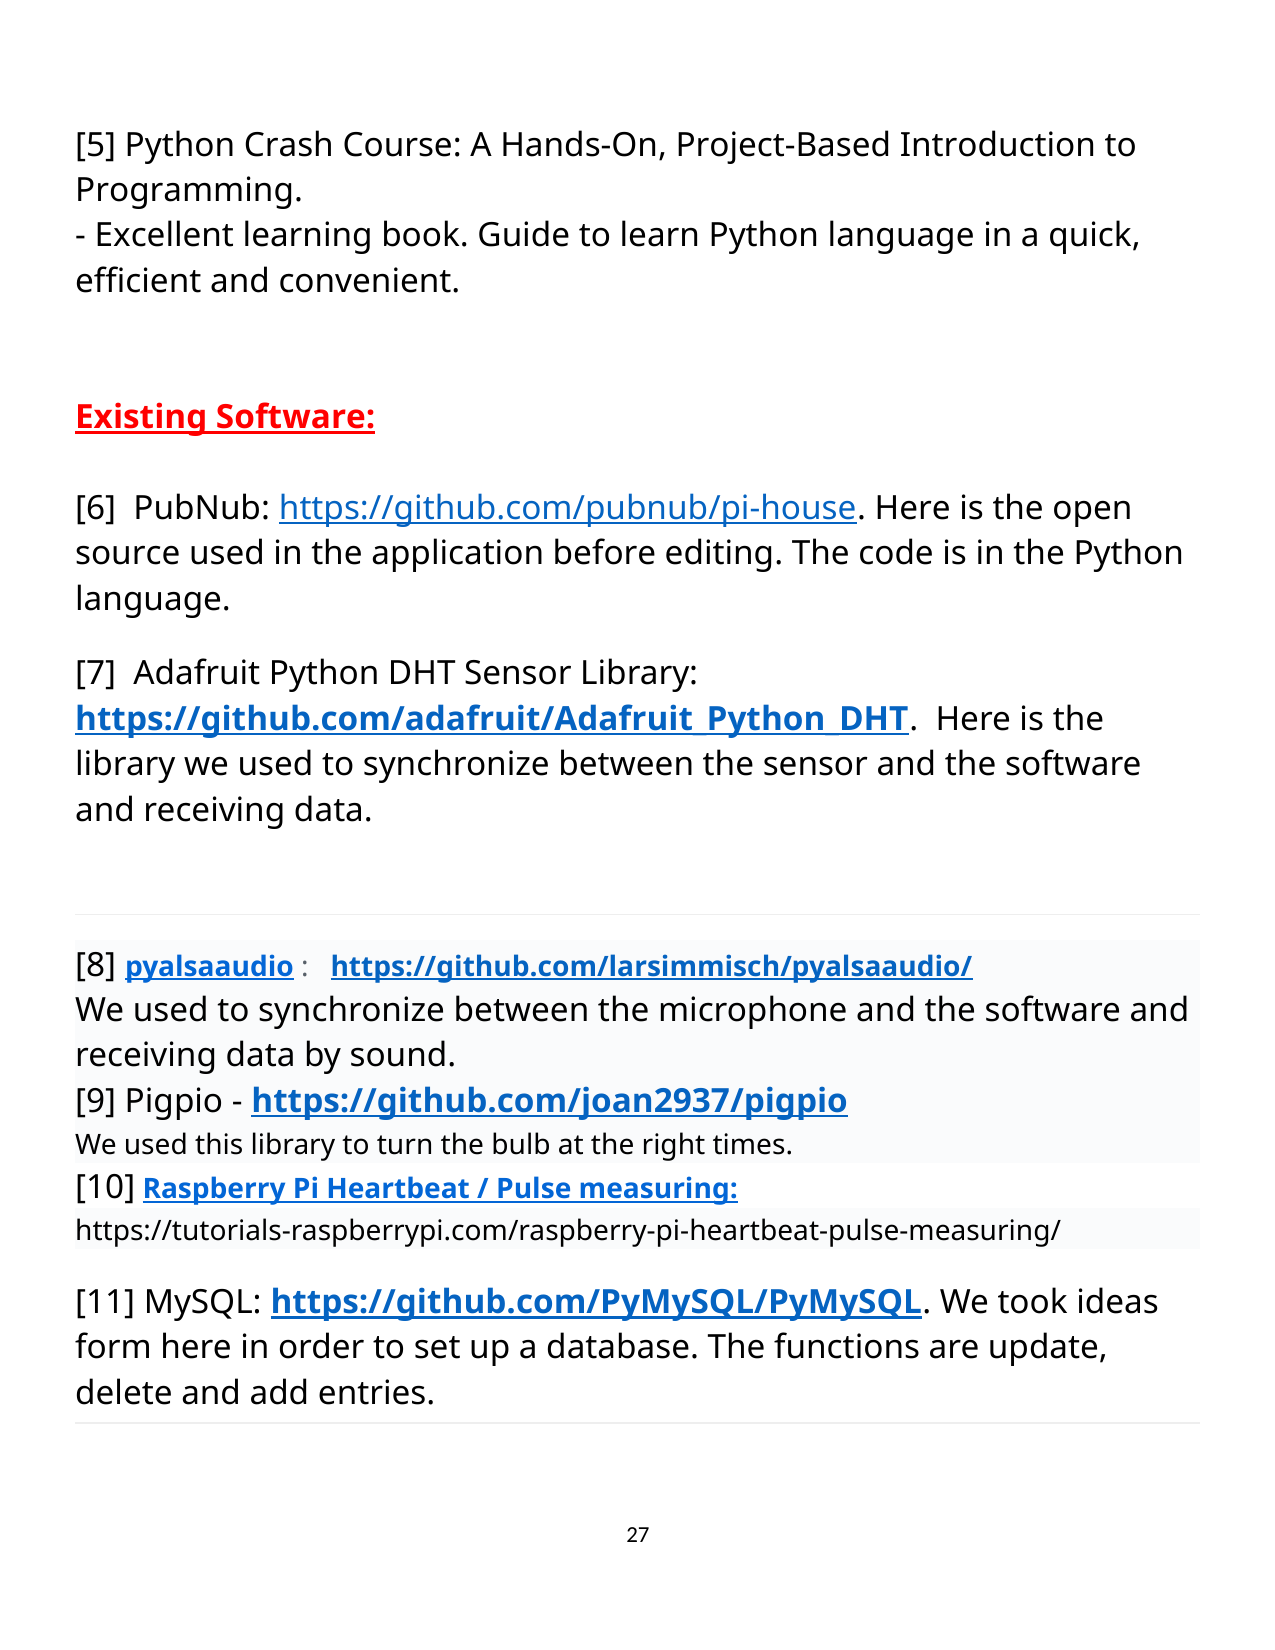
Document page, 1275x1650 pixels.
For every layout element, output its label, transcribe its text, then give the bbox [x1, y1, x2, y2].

subtitle https://tutorials-raspberrypi.com/raspberry-pi-heartbeat-pulse-measuring/ [75, 1208, 1200, 1249]
subtitle [10] Raspberry Pi Heartbeat / Pulse measuring: [75, 1163, 1200, 1208]
subtitle [11] MySQL: https://github.com/PyMySQL/PyMySQL. We took ideas form here in order to set up a database. The functions are update, delete and add entries. [75, 1278, 1200, 1422]
text [6] PubNub: https://github.com/pubnub/pi-house. Here is the open source used in the application before editing. The code is in the Python language. [75, 484, 1200, 620]
text [5] Python Crash Course: A Hands-On, Project-Based Introduction to Programming. [75, 120, 1200, 211]
subtitle We used this library to turn the bulb at the right times. [75, 1122, 1200, 1163]
text - Excellent learning book. Guide to learn Python language in a quick, efficient and convenient. [75, 211, 1200, 302]
text Existing Software: [75, 393, 1200, 438]
subtitle [8] pyalsaaudio : https://github.com/larsimmisch/pyalsaaudio/ [75, 940, 1200, 986]
subtitle [7] Adafruit Python DHT Sensor Library: https://github.com/adafruit/Adafruit_Python_DHT. Here is the library we used to synchronize between the sensor and the software and receiving data. [75, 649, 1200, 831]
subtitle [9] Pigpio - https://github.com/joan2937/pigpio [75, 1077, 1200, 1122]
subtitle We used to synchronize between the microphone and the software and receiving data by sound. [75, 986, 1200, 1077]
